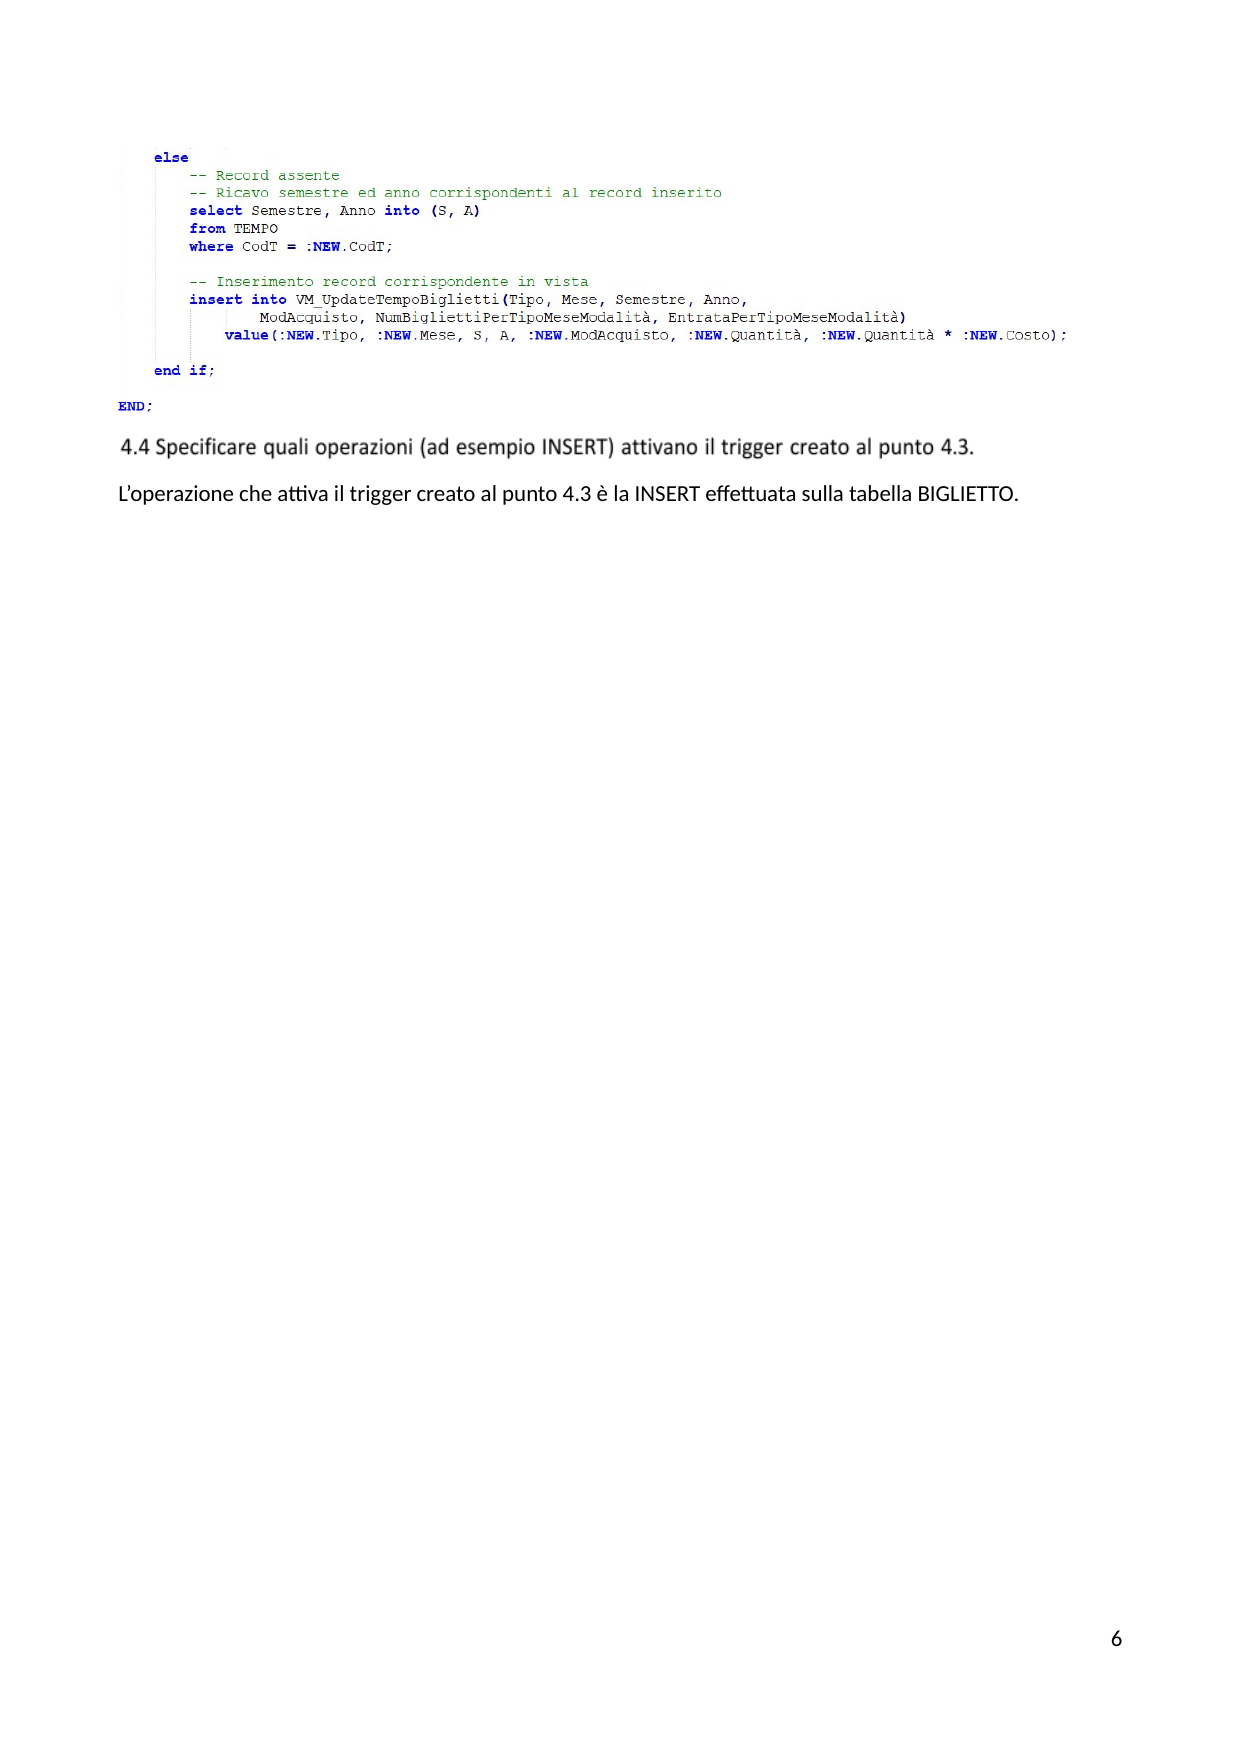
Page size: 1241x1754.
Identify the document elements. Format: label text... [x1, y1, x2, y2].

picture [118, 432, 977, 461]
picture [118, 147, 1074, 414]
text L’operazione che attiva il trigger creato al punto 4.3 è la INSERT effettuata sulla tabella BIGLIETTO. [118, 479, 1122, 508]
